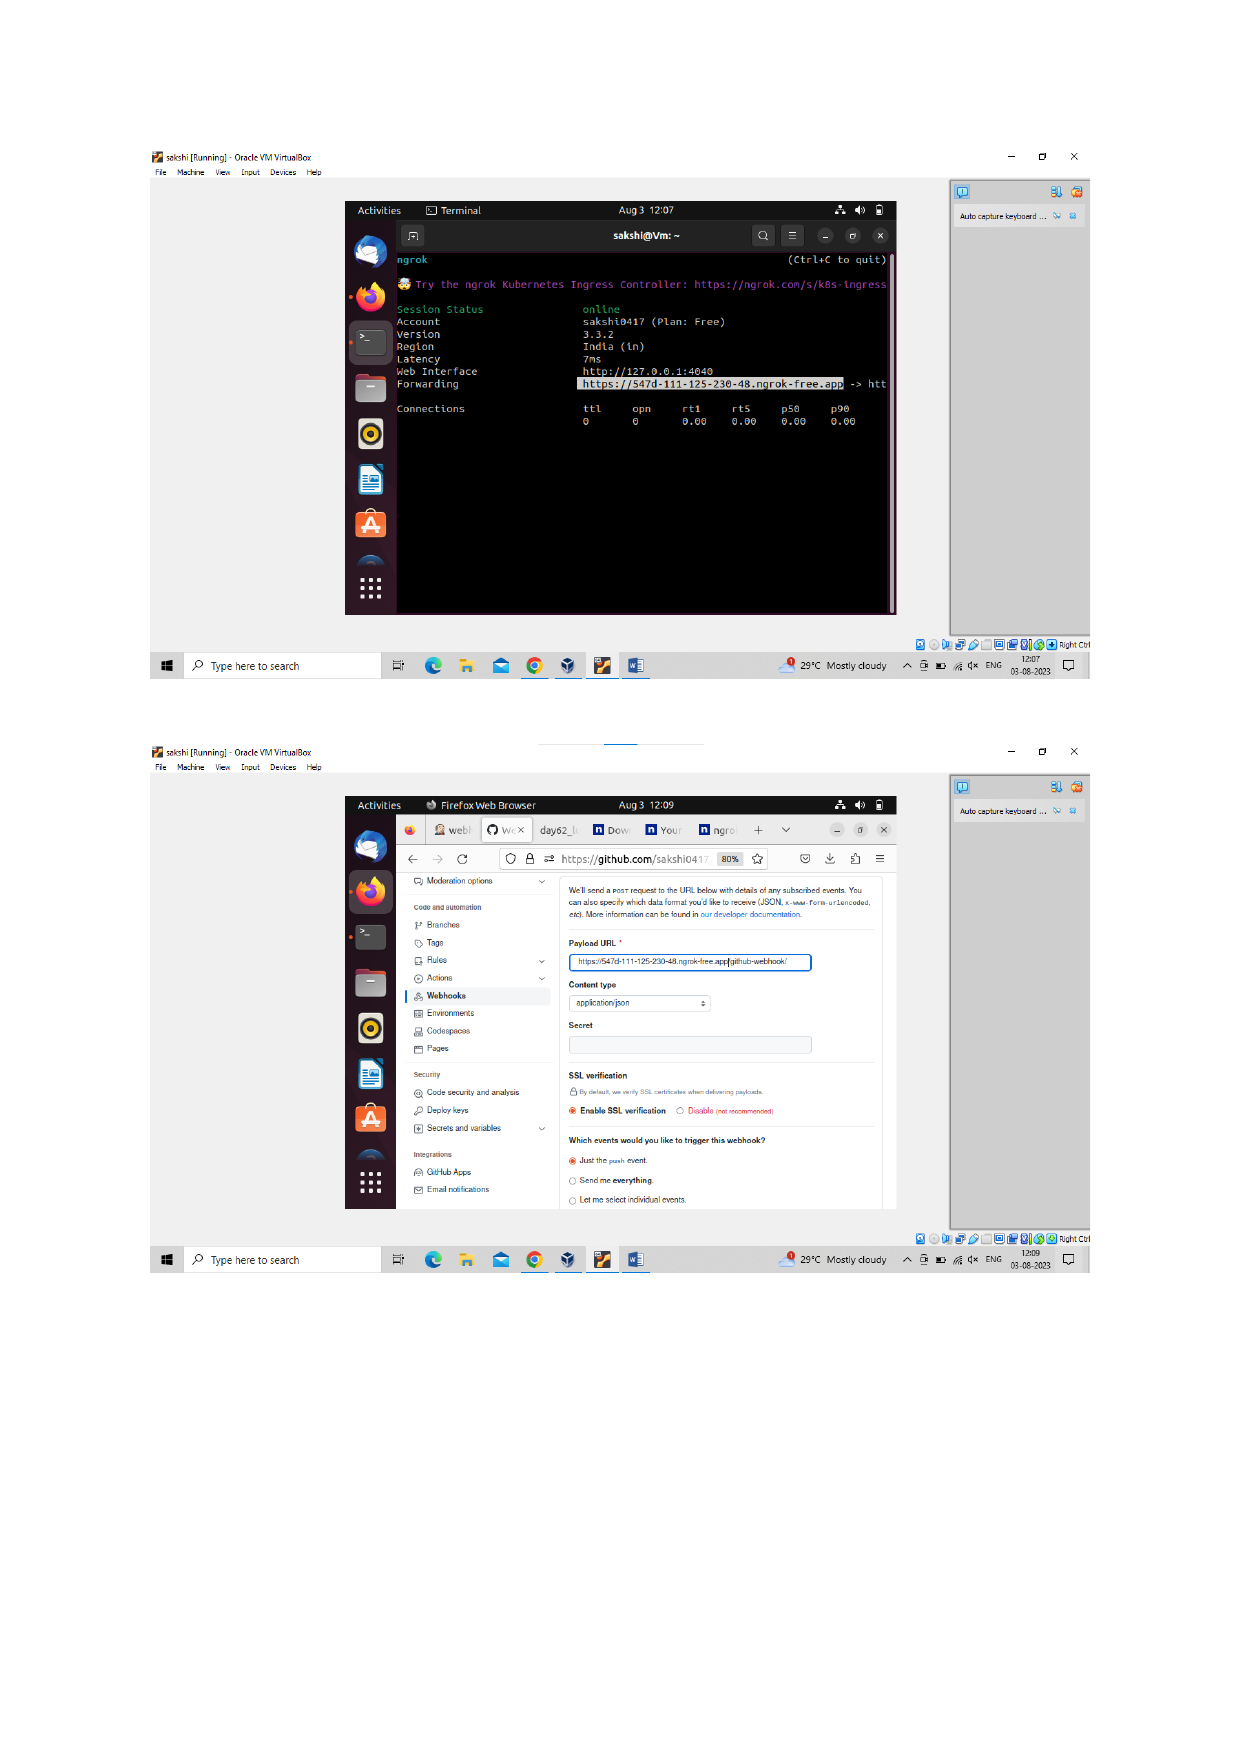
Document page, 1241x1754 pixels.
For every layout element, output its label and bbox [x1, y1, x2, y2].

picture [150, 150, 1091, 679]
picture [150, 744, 1091, 1273]
